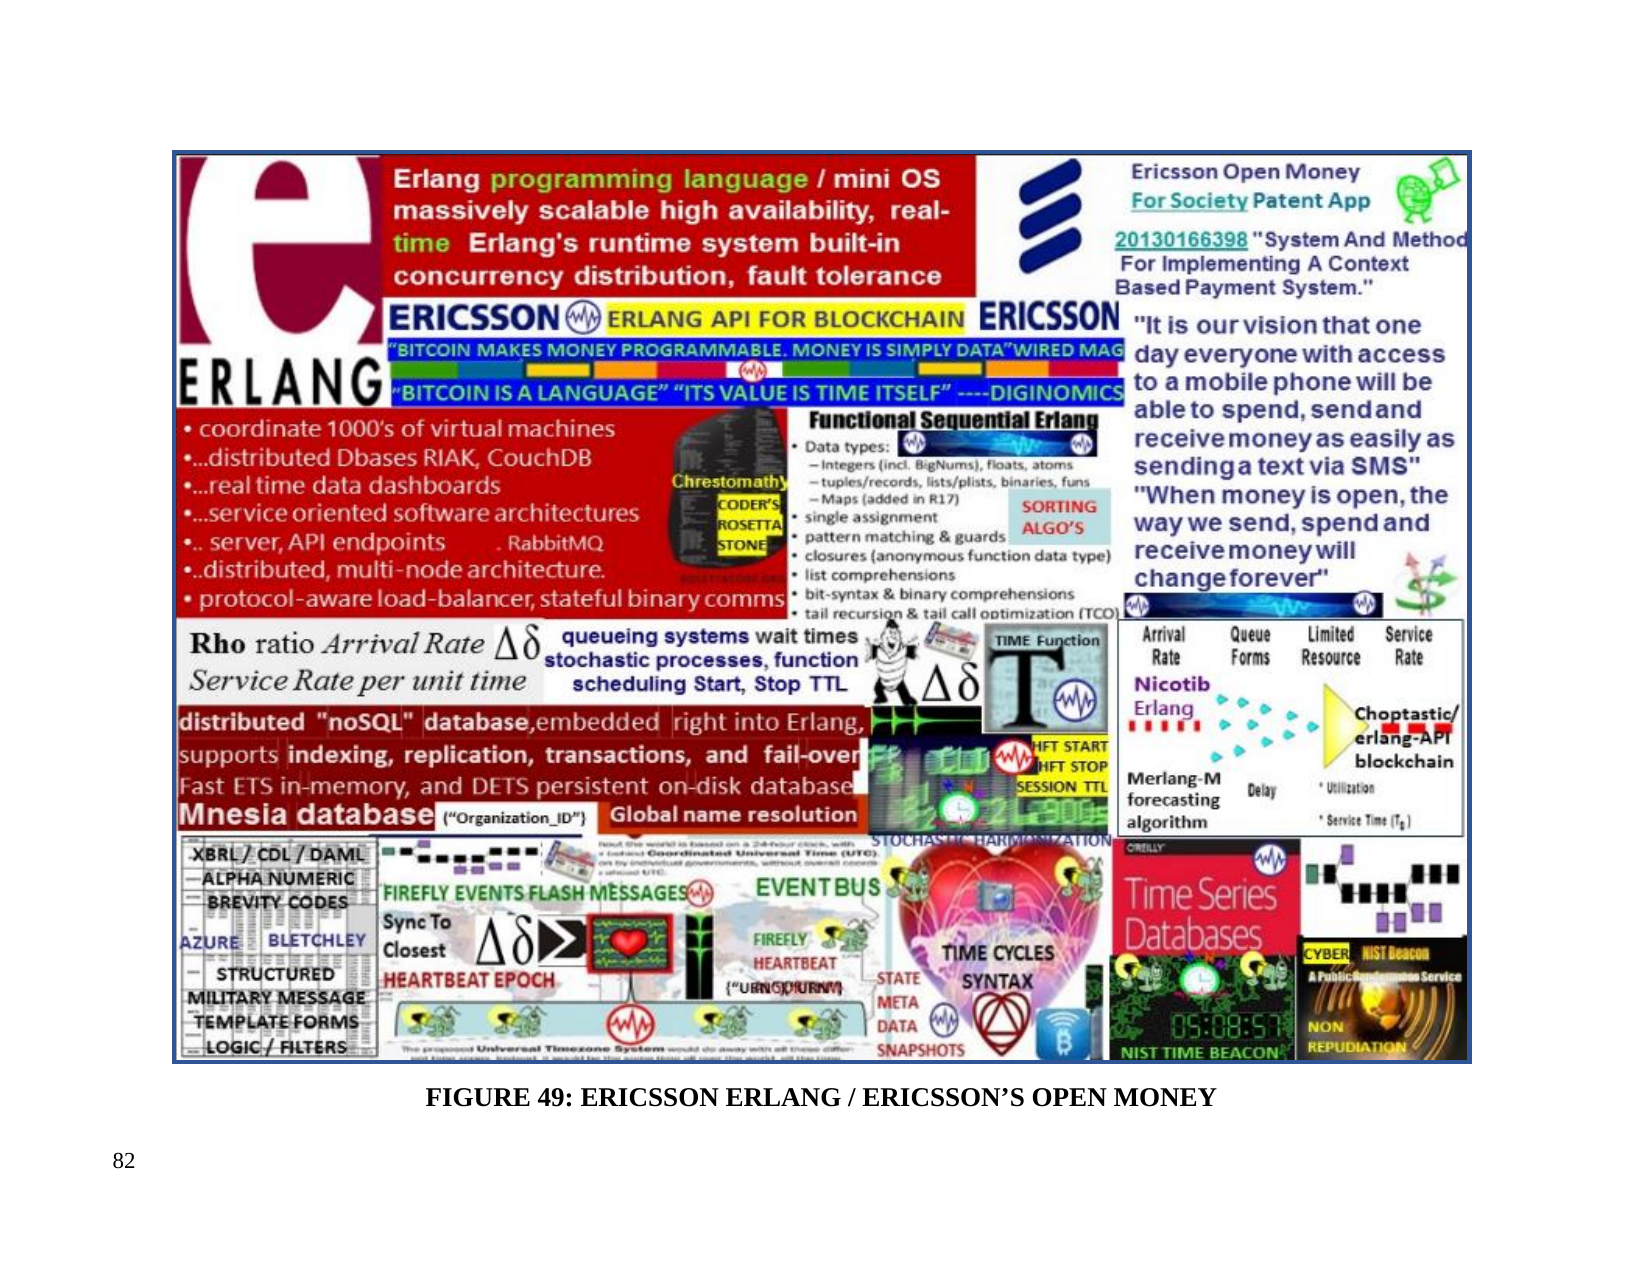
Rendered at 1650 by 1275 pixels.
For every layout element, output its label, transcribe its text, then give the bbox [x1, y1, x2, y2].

picture [176, 154, 1467, 1060]
text FIGURE 49: ERICSSON ERLANG / ERICSSON’S OPEN MONEY [112, 1081, 1531, 1112]
